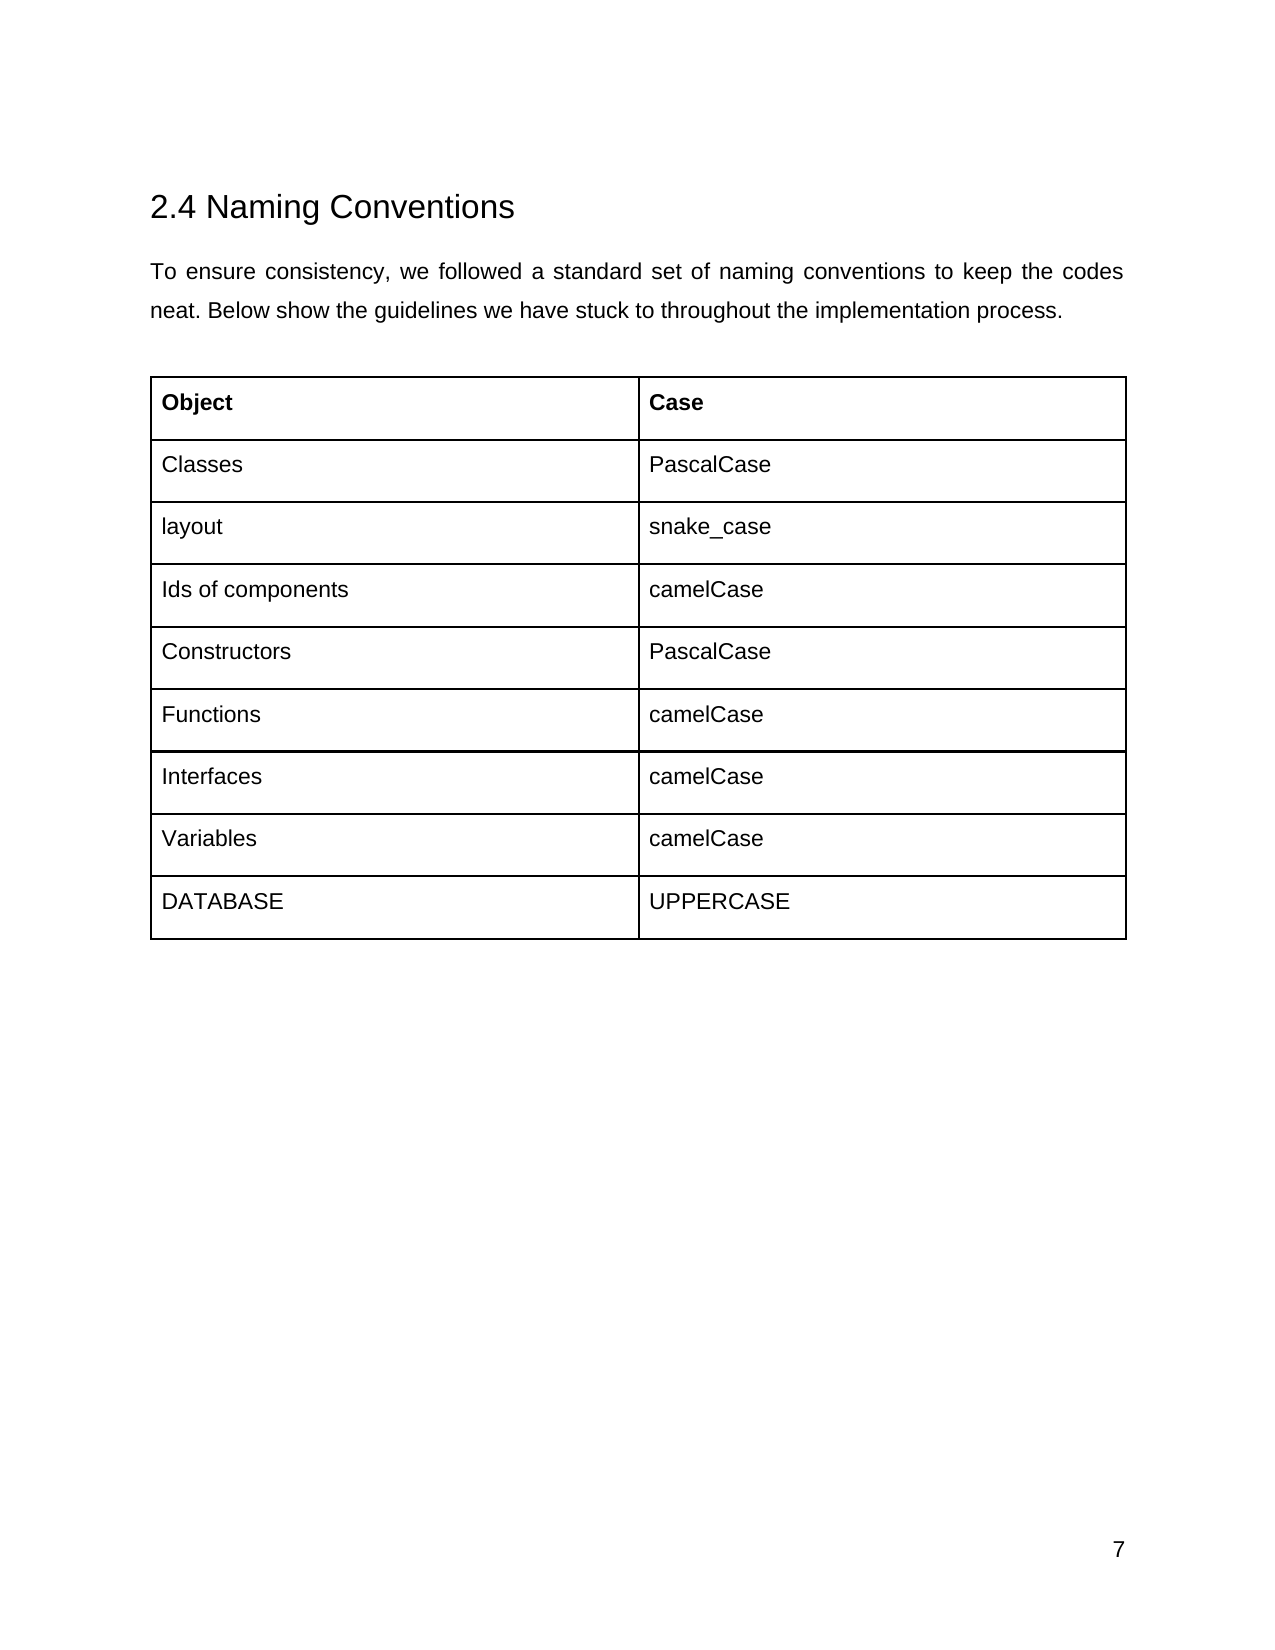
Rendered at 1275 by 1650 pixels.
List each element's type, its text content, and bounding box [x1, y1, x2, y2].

table_cell Constructors [152, 628, 638, 688]
table_cell Ids of components [152, 565, 638, 626]
table_cell DATABASE [152, 877, 638, 938]
table_cell Functions [152, 690, 638, 750]
table_cell camelCase [640, 565, 1125, 626]
table_cell PascalCase [640, 628, 1125, 688]
table_cell camelCase [640, 690, 1125, 750]
table_cell layout [152, 503, 638, 563]
table_header Object [152, 378, 638, 438]
table_header Case [640, 378, 1125, 438]
text To ensure consistency, we followed a standard set of naming conventions to keep the codes neat. Below show the guidelines we have stuck to throughout the implementation process. [150, 258, 1125, 323]
table_cell camelCase [640, 753, 1125, 813]
table_cell UPPERCASE [640, 877, 1125, 938]
table_cell Classes [152, 441, 638, 501]
table_cell snake_case [640, 503, 1125, 563]
table_cell PascalCase [640, 441, 1125, 501]
subtitle 2.4 Naming Conventions [150, 187, 1125, 226]
table_cell Interfaces [152, 753, 638, 813]
table_cell Variables [152, 815, 638, 875]
table_cell camelCase [640, 815, 1125, 875]
